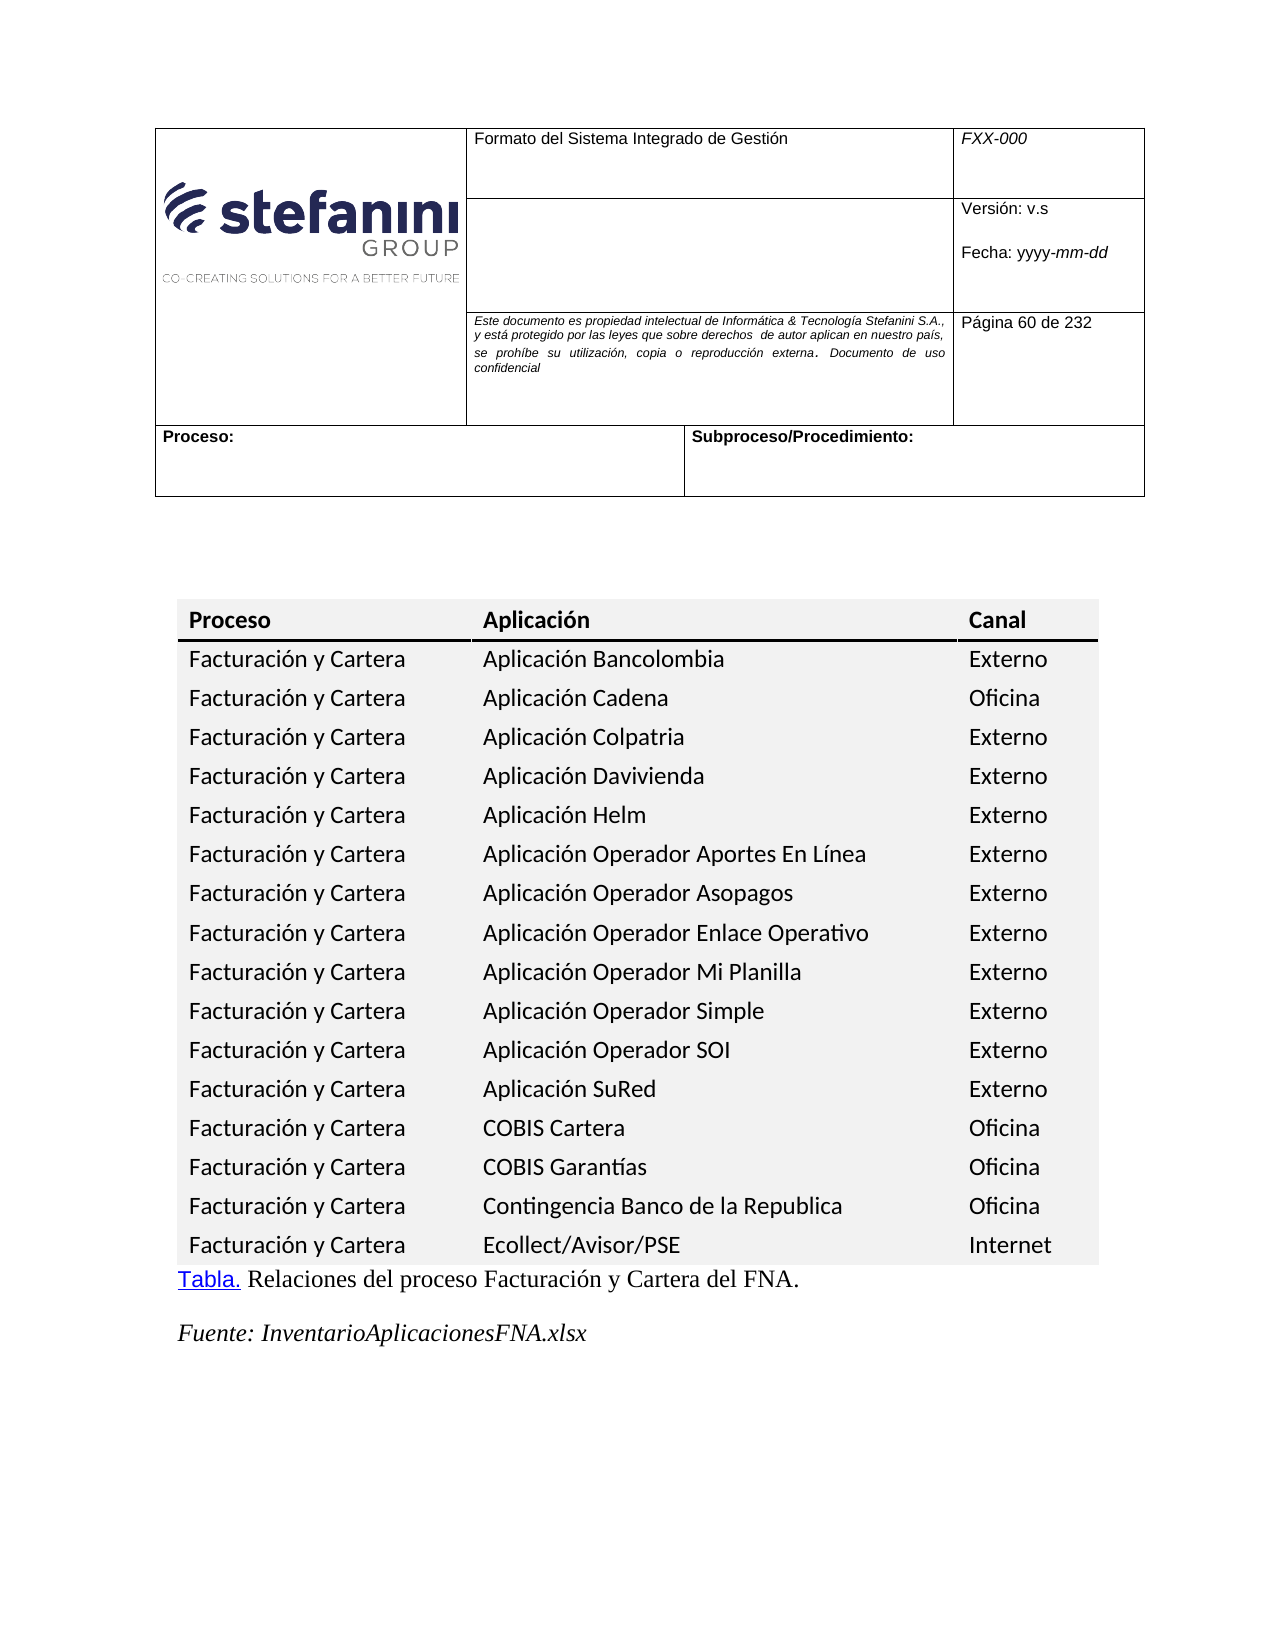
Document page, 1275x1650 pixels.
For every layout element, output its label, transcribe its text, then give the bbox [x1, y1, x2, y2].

table_cell Aplicación Operador Simple [472, 991, 957, 1029]
table_cell Facturación y Cartera [178, 642, 471, 677]
table_cell Oficina [958, 679, 1098, 717]
table_cell Aplicación Operador SOI [472, 1030, 957, 1068]
table_cell Aplicación Bancolombia [472, 642, 957, 677]
table_cell Externo [958, 913, 1098, 951]
text Tabla. Relaciones del proceso Facturación y Cartera del FNA. [177, 1265, 1098, 1293]
table_cell Externo [958, 757, 1098, 795]
table_cell Ecollect/Avisor/PSE [472, 1225, 957, 1263]
table_cell Oficina [958, 1108, 1098, 1146]
table_cell Facturación y Cartera [178, 718, 471, 756]
table_header Canal [958, 600, 1098, 638]
table_cell Contingencia Banco de la Republica [472, 1186, 957, 1224]
text Fuente: InventarioAplicacionesFNA.xlsx [177, 1318, 1098, 1347]
table_cell Aplicación Operador Aportes En Línea [472, 835, 957, 873]
table_cell Facturación y Cartera [178, 1225, 471, 1263]
table_cell Externo [958, 1069, 1098, 1107]
table_cell Facturación y Cartera [178, 757, 471, 795]
table_cell Oficina [958, 1186, 1098, 1224]
table_cell Oficina [958, 1147, 1098, 1185]
table_cell Facturación y Cartera [178, 1186, 471, 1224]
table_cell Aplicación Operador Mi Planilla [472, 952, 957, 990]
table_header Aplicación [472, 600, 957, 638]
table_header Proceso [178, 600, 471, 638]
table_cell Externo [958, 796, 1098, 834]
table_cell Aplicación Helm [472, 796, 957, 834]
table_cell COBIS Garantías [472, 1147, 957, 1185]
table_cell Externo [958, 718, 1098, 756]
table_cell Facturación y Cartera [178, 952, 471, 990]
table_cell Facturación y Cartera [178, 913, 471, 951]
table_cell Aplicación Colpatria [472, 718, 957, 756]
table_cell Facturación y Cartera [178, 796, 471, 834]
table_cell Aplicación Cadena [472, 679, 957, 717]
table_cell Aplicación Operador Asopagos [472, 874, 957, 912]
table_cell Externo [958, 952, 1098, 990]
table_cell Facturación y Cartera [178, 1030, 471, 1068]
table_cell Externo [958, 642, 1098, 677]
table_cell Facturación y Cartera [178, 835, 471, 873]
table_cell Facturación y Cartera [178, 679, 471, 717]
table_cell Facturación y Cartera [178, 874, 471, 912]
table_cell Aplicación Operador Enlace Operativo [472, 913, 957, 951]
table_cell Facturación y Cartera [178, 1069, 471, 1107]
table_cell Facturación y Cartera [178, 1147, 471, 1185]
table_cell Externo [958, 991, 1098, 1029]
table_cell Externo [958, 874, 1098, 912]
table_cell Facturación y Cartera [178, 1108, 471, 1146]
table_cell Internet [958, 1225, 1098, 1263]
table_cell Externo [958, 1030, 1098, 1068]
table_cell Aplicación SuRed [472, 1069, 957, 1107]
table_cell Facturación y Cartera [178, 991, 471, 1029]
table_cell COBIS Cartera [472, 1108, 957, 1146]
table_cell Aplicación Davivienda [472, 757, 957, 795]
picture [162, 182, 460, 286]
table_cell Externo [958, 835, 1098, 873]
